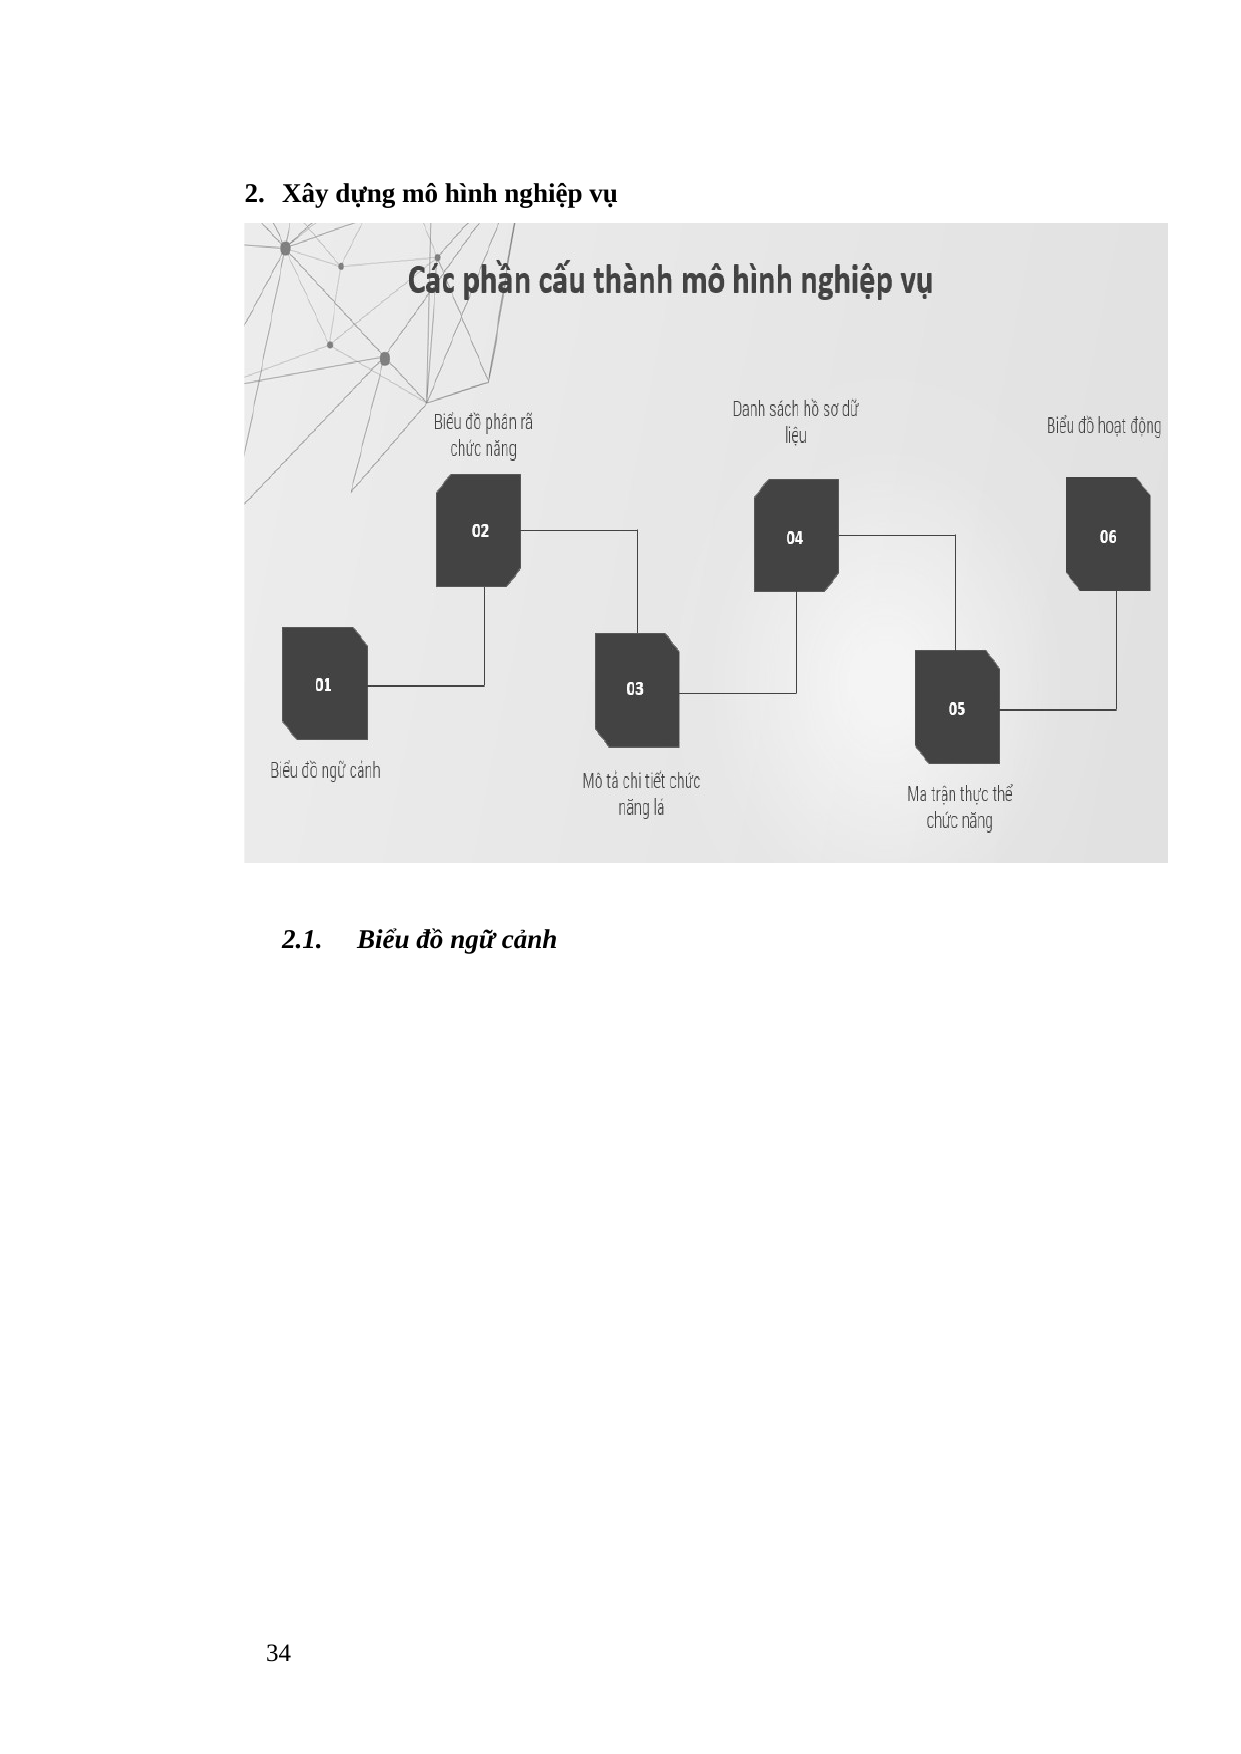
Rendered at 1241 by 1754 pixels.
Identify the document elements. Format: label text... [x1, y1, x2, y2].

list Biểu đồ ngữ cảnh [282, 923, 1122, 954]
picture [244, 223, 1168, 863]
list Xây dựng mô hình nghiệp vụ [244, 177, 1122, 208]
